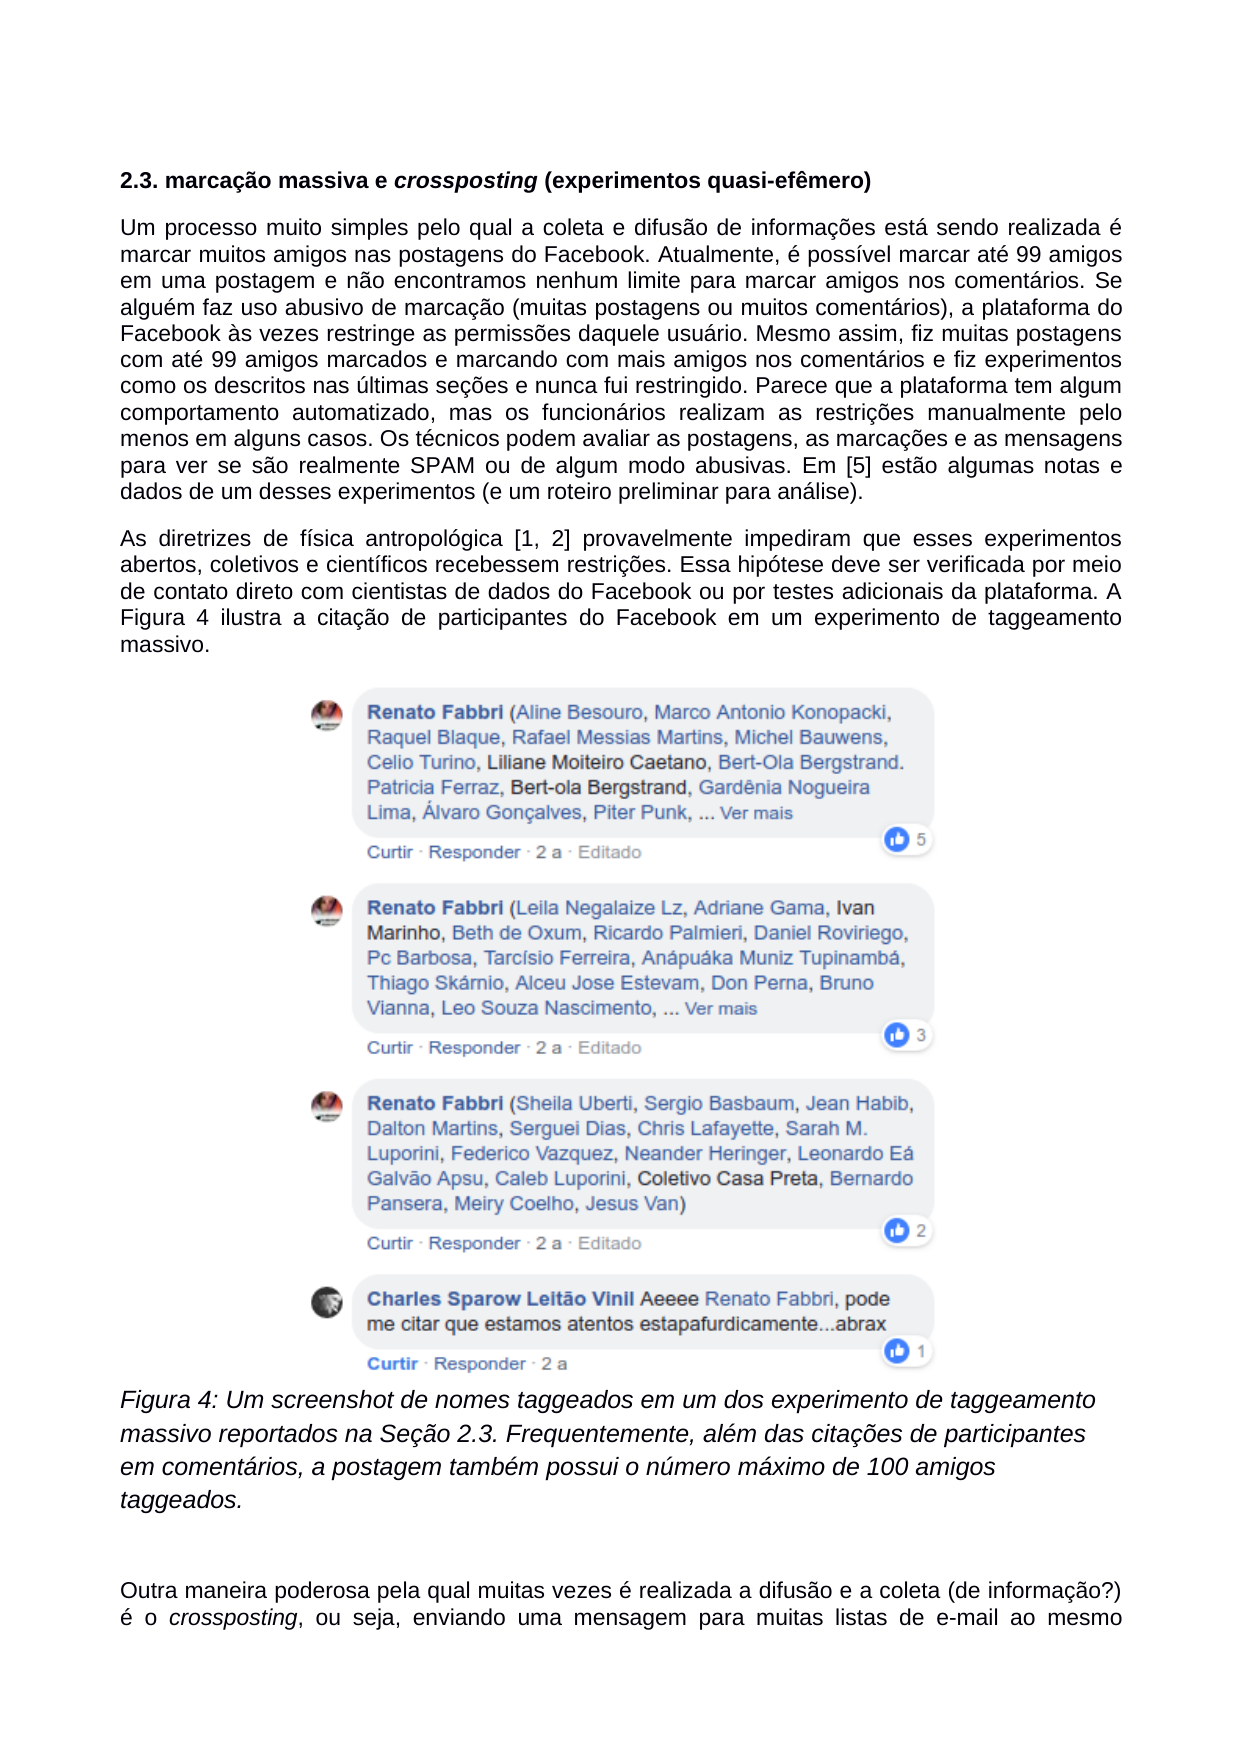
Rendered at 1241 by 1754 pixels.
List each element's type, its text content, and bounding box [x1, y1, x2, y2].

text 2.3. marcação massiva e crossposting (experimentos quasi-efêmero) [120, 167, 1123, 193]
text Figura 4: Um screenshot de nomes taggeados em um dos experimento de taggeamento massivo reportados na Seção 2.3. Frequentemente, além das citações de participantes em comentários, a postagem também possui o número máximo de 100 amigos taggeados. [120, 1386, 1120, 1513]
text Um processo muito simples pelo qual a coleta e difusão de informações está sendo realizada é marcar muitos amigos nas postagens do Facebook. Atualmente, é possível marcar até 99 amigos em uma postagem e não encontramos nenhum limite para marcar amigos nos comentários. Se alguém faz uso abusivo de marcação (muitas postagens ou muitos comentários), a plataforma do Facebook às vezes restringe as permissões daquele usuário. Mesmo assim, fiz muitas postagens com até 99 amigos marcados e marcando com mais amigos nos comentários e fiz experimentos como os descritos nas últimas seções e nunca fui restringido. Parece que a plataforma tem algum comportamento automatizado, mas os funcionários realizam as restrições manualmente pelo menos em alguns casos. Os técnicos podem avaliar as postagens, as marcações e as mensagens para ver se são realmente SPAM ou de algum modo abusivas. Em [5] estão algumas notas e dados de um desses experimentos (e um roteiro preliminar para análise). [120, 214, 1123, 504]
picture [299, 677, 941, 1381]
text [120, 1577, 1123, 1630]
text As diretrizes de física antropológica [1, 2] provavelmente impediram que esses experimentos abertos, coletivos e científicos recebessem restrições. Essa hipótese deve ser verificada por meio de contato direto com cientistas de dados do Facebook ou por testes adicionais da plataforma. A Figura 4 ilustra a citação de participantes do Facebook em um experimento de taggeamento massivo. [120, 525, 1123, 657]
